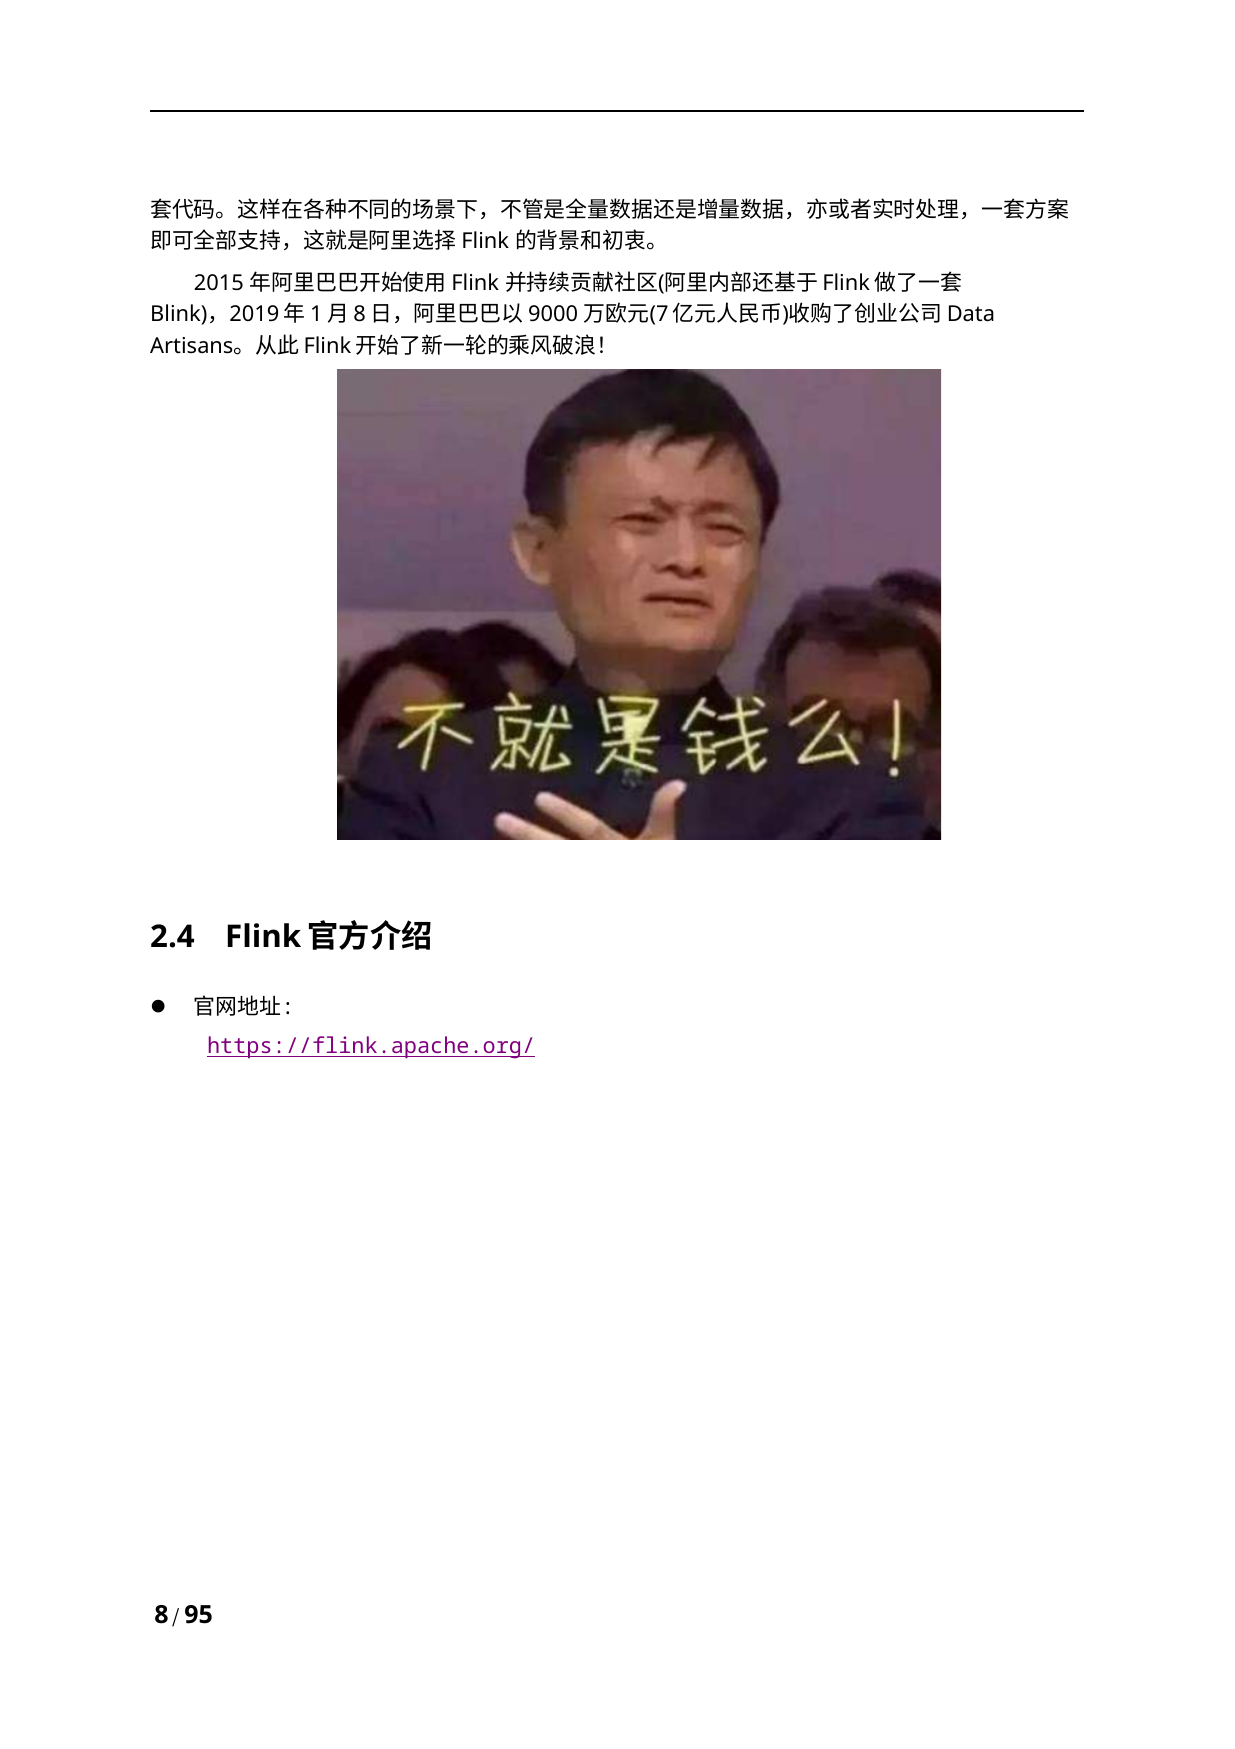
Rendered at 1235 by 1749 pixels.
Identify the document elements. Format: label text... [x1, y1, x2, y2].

list 官网地址: [150, 989, 1084, 1021]
picture [337, 369, 942, 840]
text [150, 192, 1084, 255]
text 2015 年阿里巴巴开始使用 Flink 并持续贡献社区(阿里内部还基于Flink做了一套Blink)，2019年1月8日，阿里巴巴以 9000 万欧元(7亿元人民币)收购了创业公司 Data Artisans。从此Flink开始了新一轮的乘风破浪！ [150, 265, 1084, 360]
text https://flink.apache.org/ [150, 1031, 1084, 1060]
subtitle Flink官方介绍 [150, 911, 1084, 957]
